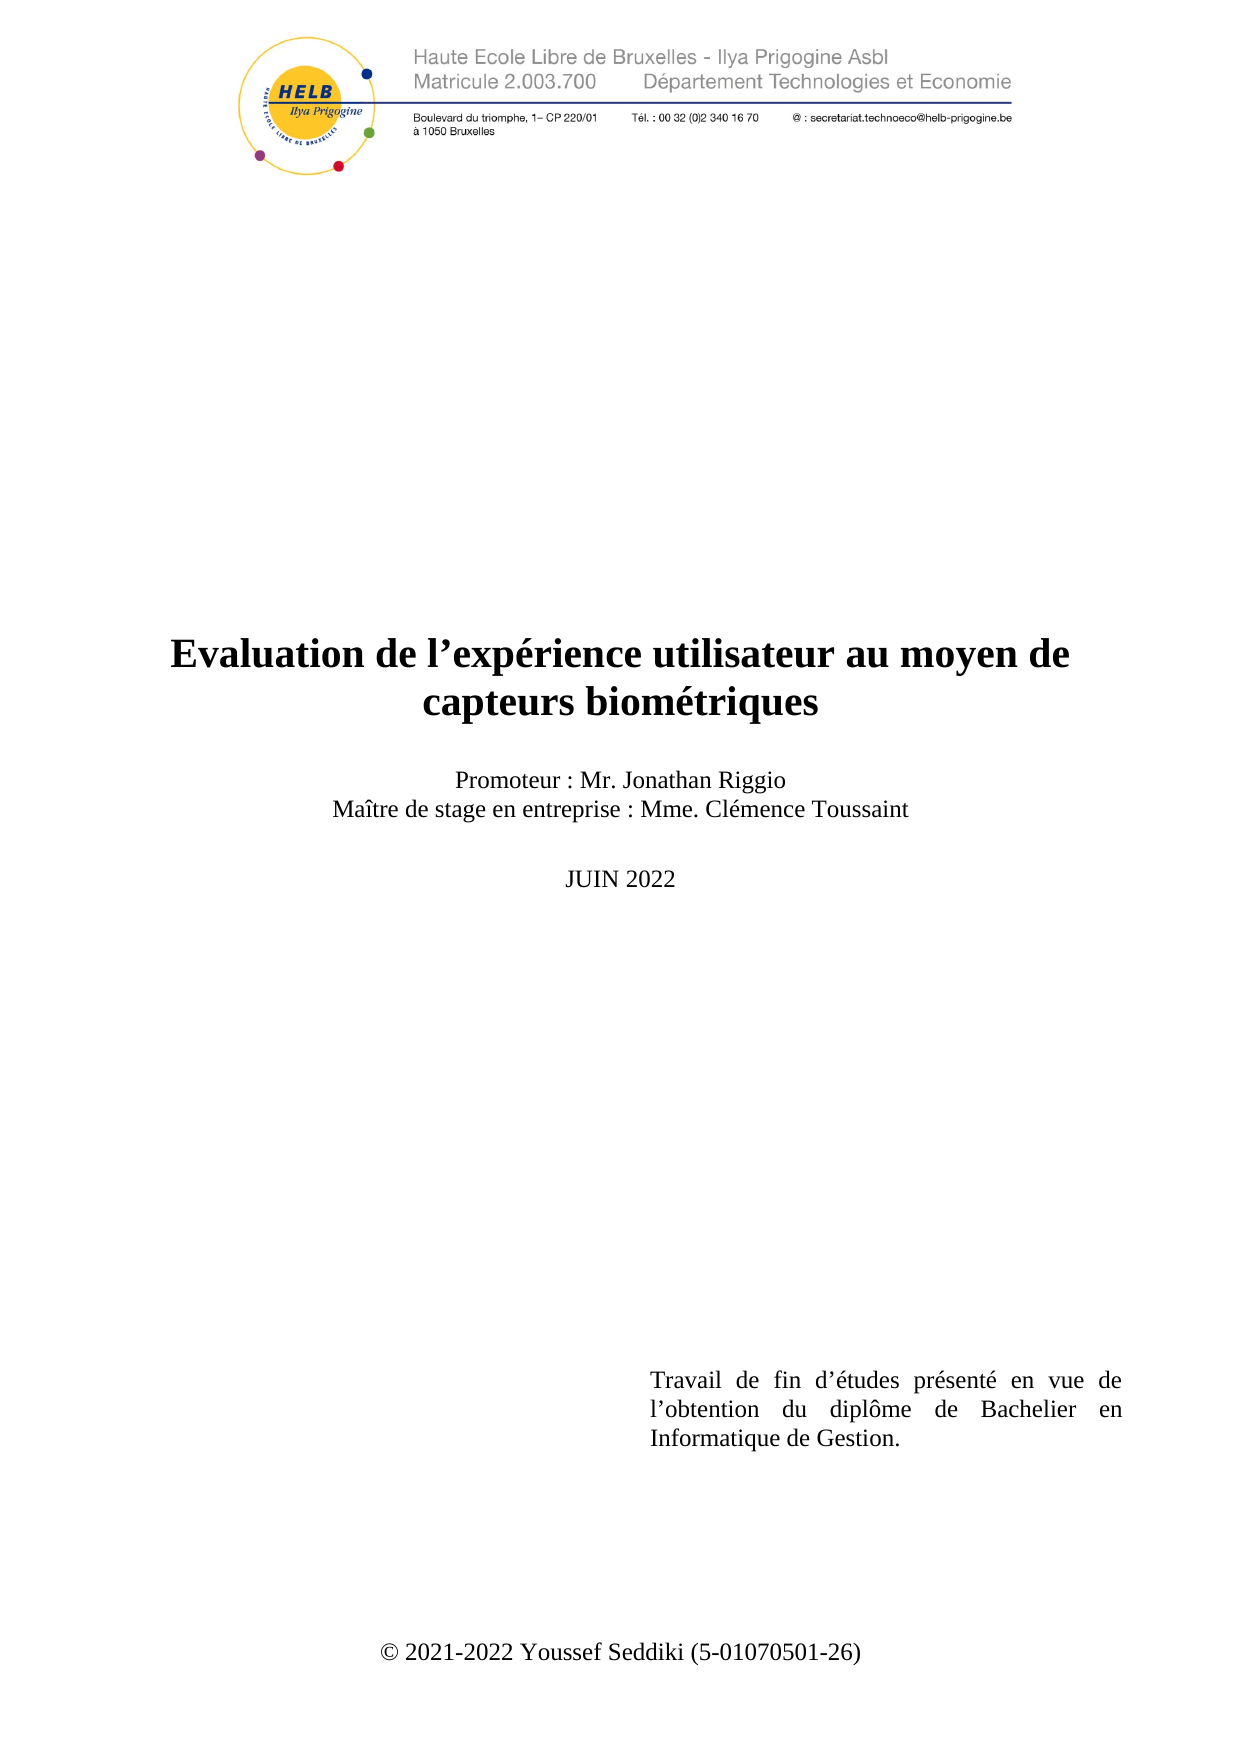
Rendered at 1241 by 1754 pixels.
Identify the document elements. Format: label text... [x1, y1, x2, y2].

text JUIN 2022 [118, 864, 1123, 893]
picture [118, 0, 1123, 198]
subtitle Evaluation de l’expérience utilisateur au moyen de capteurs biométriques [118, 628, 1123, 724]
subtitle Promoteur : Mr. Jonathan Riggio [118, 766, 1123, 794]
text Travail de fin d’études présenté en vue de l’obtention du diplôme de Bachelier en Informatique de Gestion. [650, 1366, 1123, 1452]
subtitle Maître de stage en entreprise : Mme. Clémence Toussaint [118, 794, 1123, 823]
